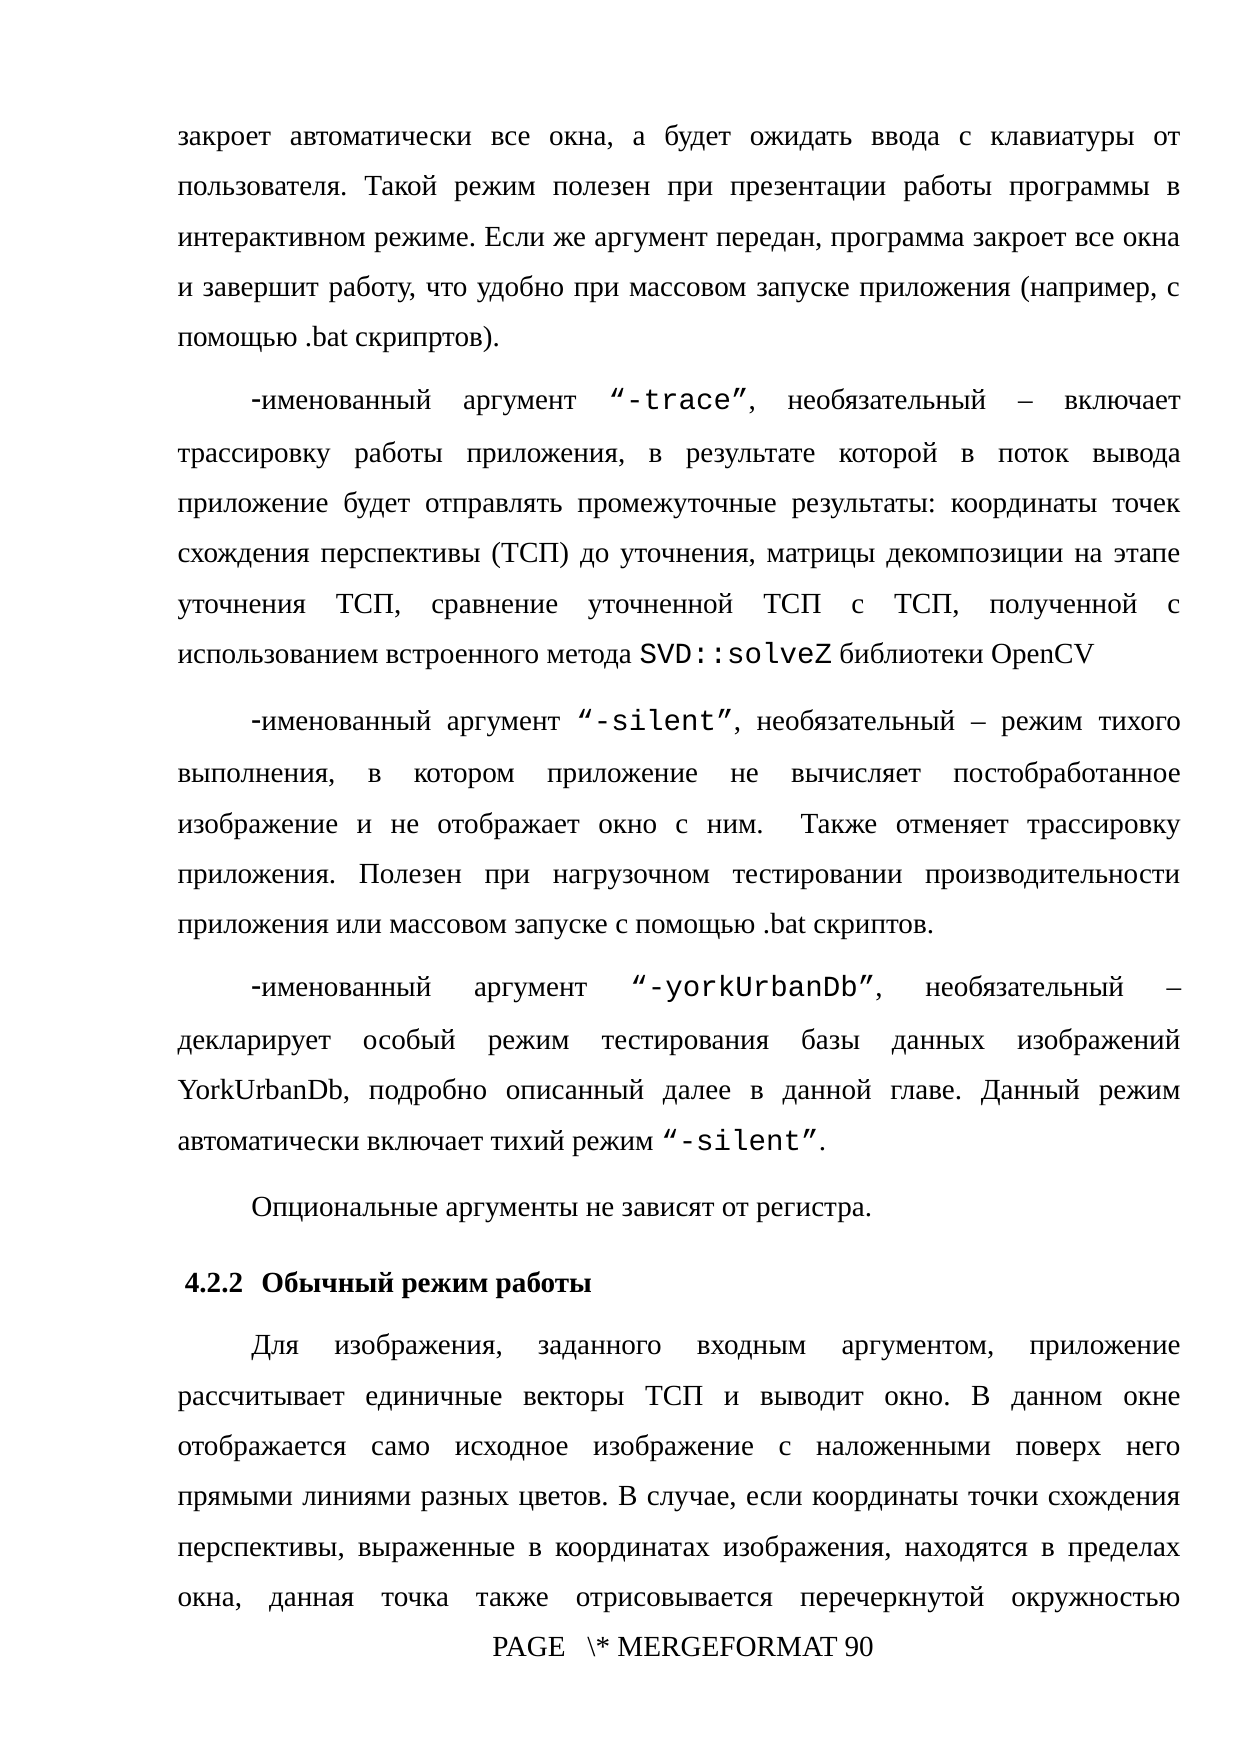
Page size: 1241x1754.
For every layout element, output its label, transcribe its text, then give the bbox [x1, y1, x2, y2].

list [177, 118, 1181, 353]
list именованный аргумент “-silent”, необязательный – режим тихого выполнения, в котором приложение не вычисляет постобработанное изображение и не отображает окно с ним. Также отменяет трассировку приложения. Полезен при нагрузочном тестировании производительности приложения или массовом запуске с помощью .bat скриптов. [177, 703, 1181, 940]
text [177, 1327, 1181, 1613]
text Опциональные аргументы не зависят от регистра. [177, 1189, 1181, 1223]
list именованный аргумент “-yorkUrbanDb”, необязательный – декларирует особый режим тестирования базы данных изображений YorkUrbanDb, подробно описанный далее в данной главе. Данный режим автоматически включает тихий режим “-silent”. [177, 969, 1181, 1159]
subtitle Обычный режим работы [177, 1265, 1181, 1298]
list именованный аргумент “-trace”, необязательный – включает трассировку работы приложения, в результате которой в поток вывода приложение будет отправлять промежуточные результаты: координаты точек схождения перспективы (ТСП) до уточнения, матрицы декомпозиции на этапе уточнения ТСП, сравнение уточненной ТСП с ТСП, полученной с использованием встроенного метода SVD::solveZ библиотеки OpenCV [177, 382, 1181, 672]
